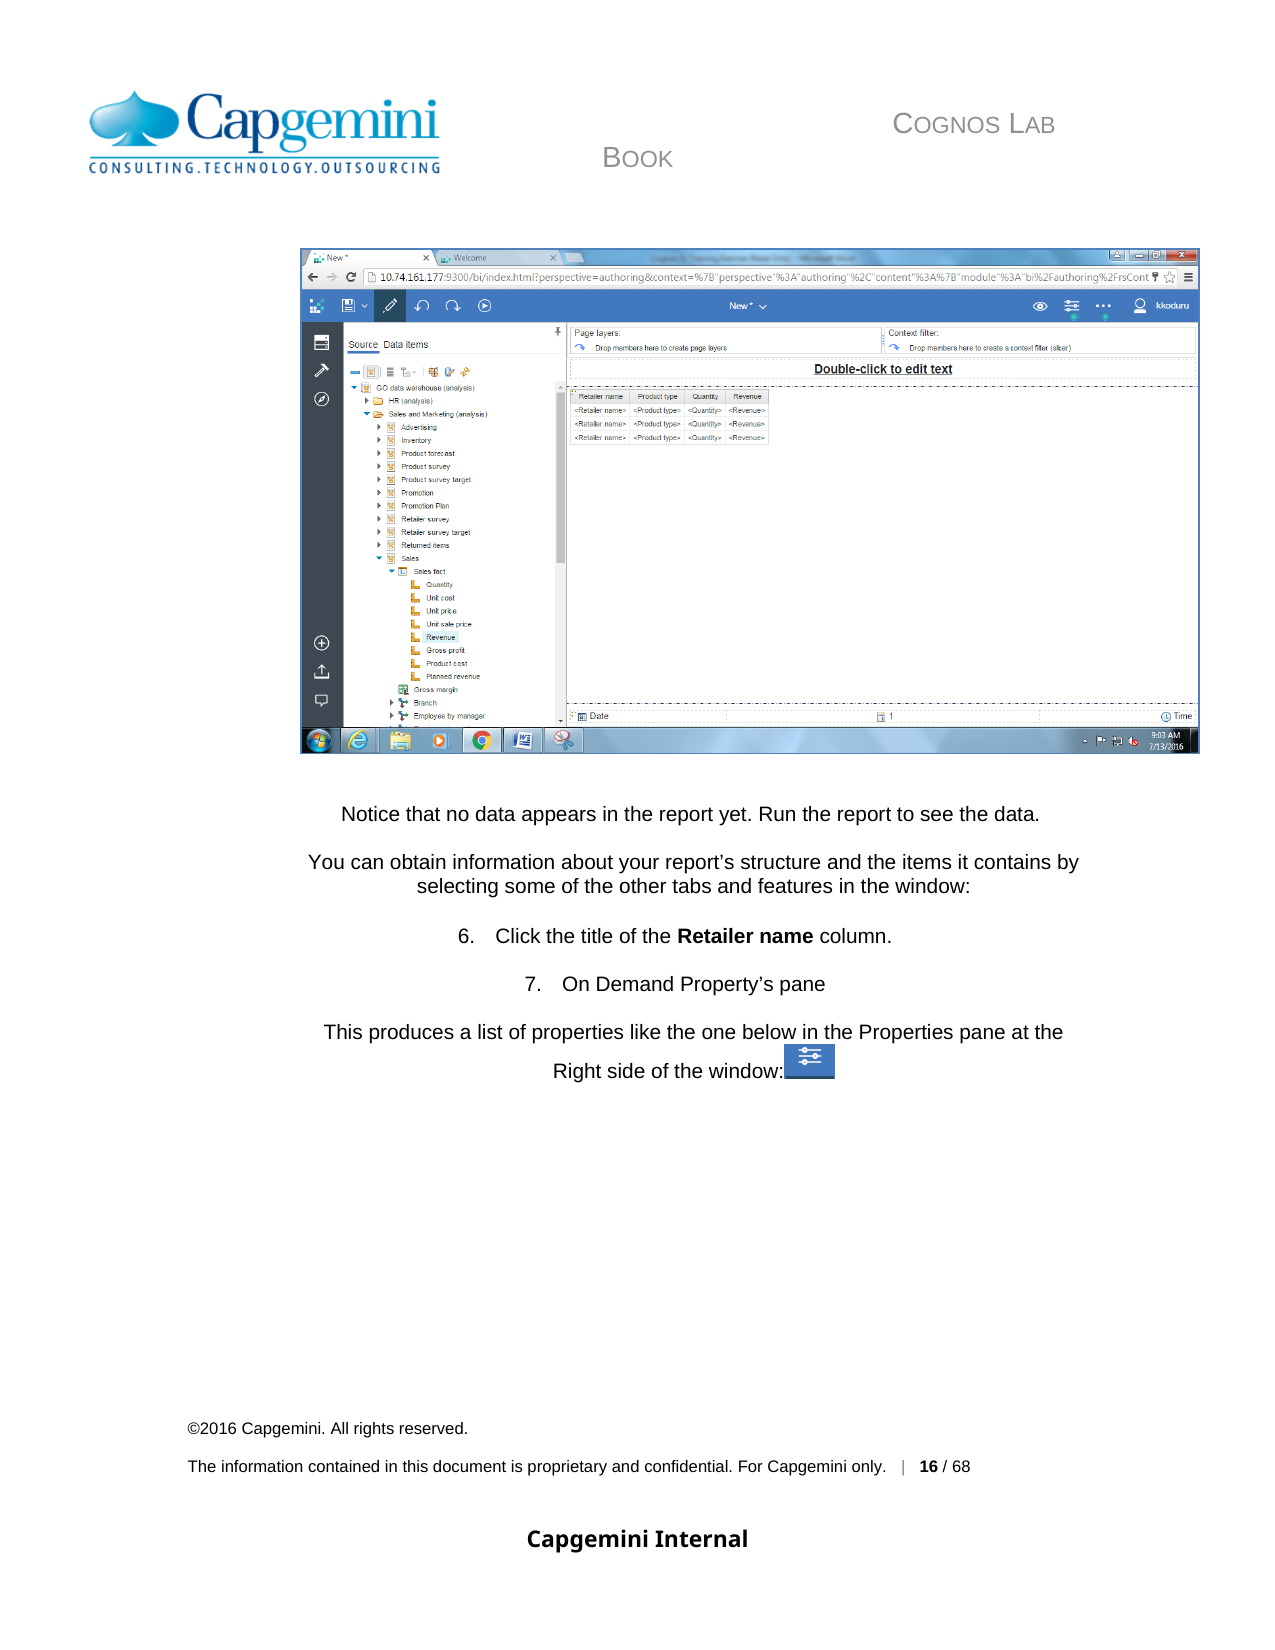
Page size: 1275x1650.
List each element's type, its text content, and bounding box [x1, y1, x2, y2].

picture [784, 1044, 835, 1079]
list On Demand Property’s pane This produces a list of properties like the one below in the Properties pane at the Right side of the window: Note that this is a partial list; scroll down to see the remaining properties available to apply to the Retailer name column. [262, 972, 1087, 1107]
picture [87, 89, 443, 177]
picture [302, 250, 1198, 753]
list Click the title of the Retailer name column. [262, 924, 1087, 948]
